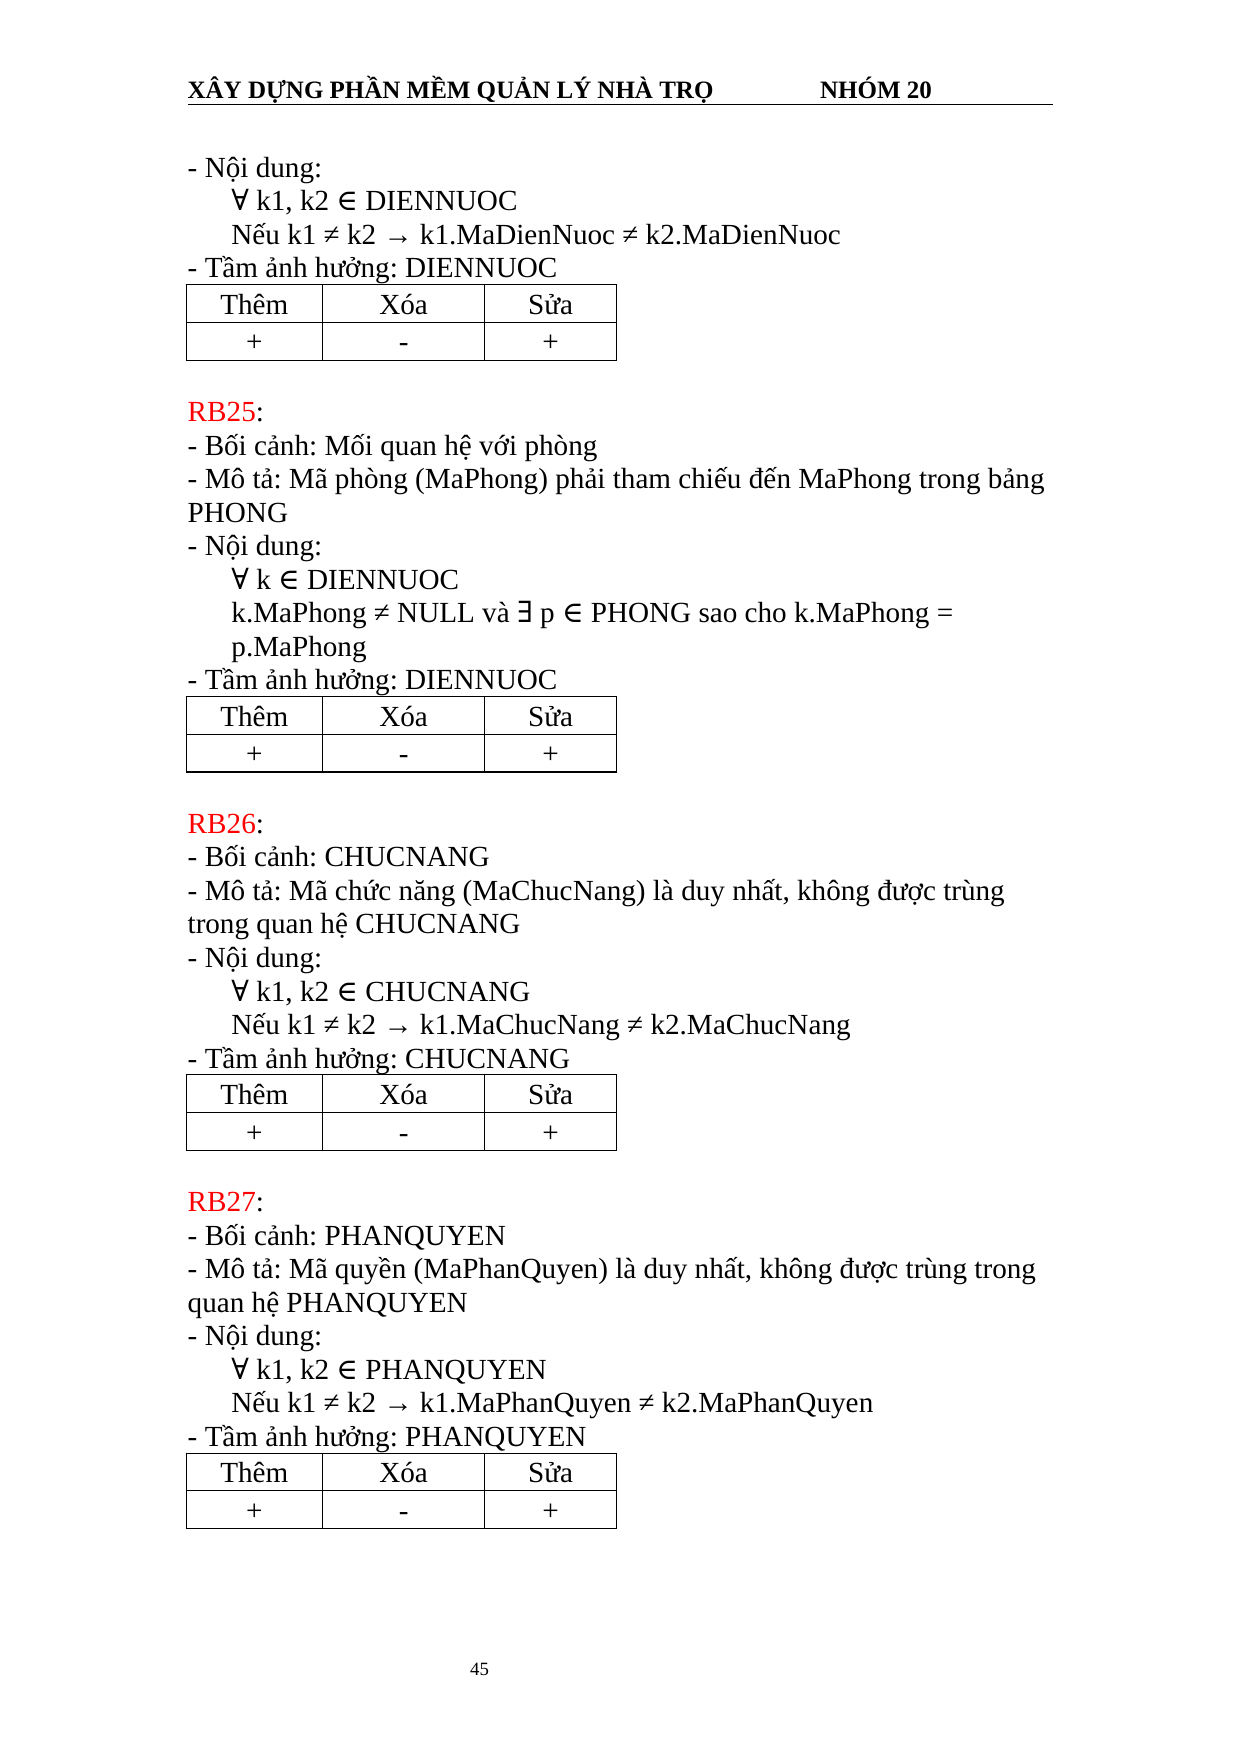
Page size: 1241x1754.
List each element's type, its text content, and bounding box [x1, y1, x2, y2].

text RB27: - Bối cảnh: PHANQUYEN - Mô tả: Mã quyền (MaPhanQuyen) là duy nhất, không được trùng trong quan hệ PHANQUYEN - Nội dung: ∀ k1, k2 ∈ PHANQUYEN Nếu k1 ≠ k2 → k1.MaPhanQuyen ≠ k2.MaPhanQuyen - Tầm ảnh hưởng: PHANQUYEN [187, 1184, 1053, 1453]
table_cell - [323, 735, 484, 771]
table_cell - [323, 1491, 484, 1528]
table_cell + [485, 1491, 616, 1528]
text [187, 150, 1053, 284]
table_header Xóa [323, 1454, 484, 1490]
table_cell + [485, 323, 616, 359]
table_cell - [323, 1113, 484, 1150]
table_cell + [187, 735, 322, 771]
table_cell - [323, 323, 484, 359]
table_header Thêm [187, 697, 322, 734]
table_cell + [187, 323, 322, 359]
table_cell + [485, 735, 616, 771]
table_header Sửa [485, 697, 616, 734]
text RB25: - Bối cảnh: Mối quan hệ với phòng - Mô tả: Mã phòng (MaPhong) phải tham chiếu đến MaPhong trong bảng PHONG - Nội dung: ∀ k ∈ DIENNUOC k.MaPhong ≠ NULL và ∃ p ∈ PHONG sao cho k.MaPhong = p.MaPhong - Tầm ảnh hưởng: DIENNUOC [187, 394, 1053, 696]
table_header Xóa [323, 1075, 484, 1112]
table_cell + [187, 1113, 322, 1150]
table_cell + [485, 1113, 616, 1150]
table_cell + [187, 1491, 322, 1528]
table_header Xóa [323, 697, 484, 734]
table_header Thêm [187, 285, 322, 322]
table_header Sửa [485, 1075, 616, 1112]
table_header Thêm [187, 1075, 322, 1112]
text RB26: - Bối cảnh: CHUCNANG - Mô tả: Mã chức năng (MaChucNang) là duy nhất, không được trùng trong quan hệ CHUCNANG - Nội dung: ∀ k1, k2 ∈ CHUCNANG Nếu k1 ≠ k2 → k1.MaChucNang ≠ k2.MaChucNang - Tầm ảnh hưởng: CHUCNANG [187, 806, 1053, 1074]
table_header Xóa [323, 285, 484, 322]
table_header Sửa [485, 285, 616, 322]
table_header Sửa [485, 1454, 616, 1490]
table_header Thêm [187, 1454, 322, 1490]
